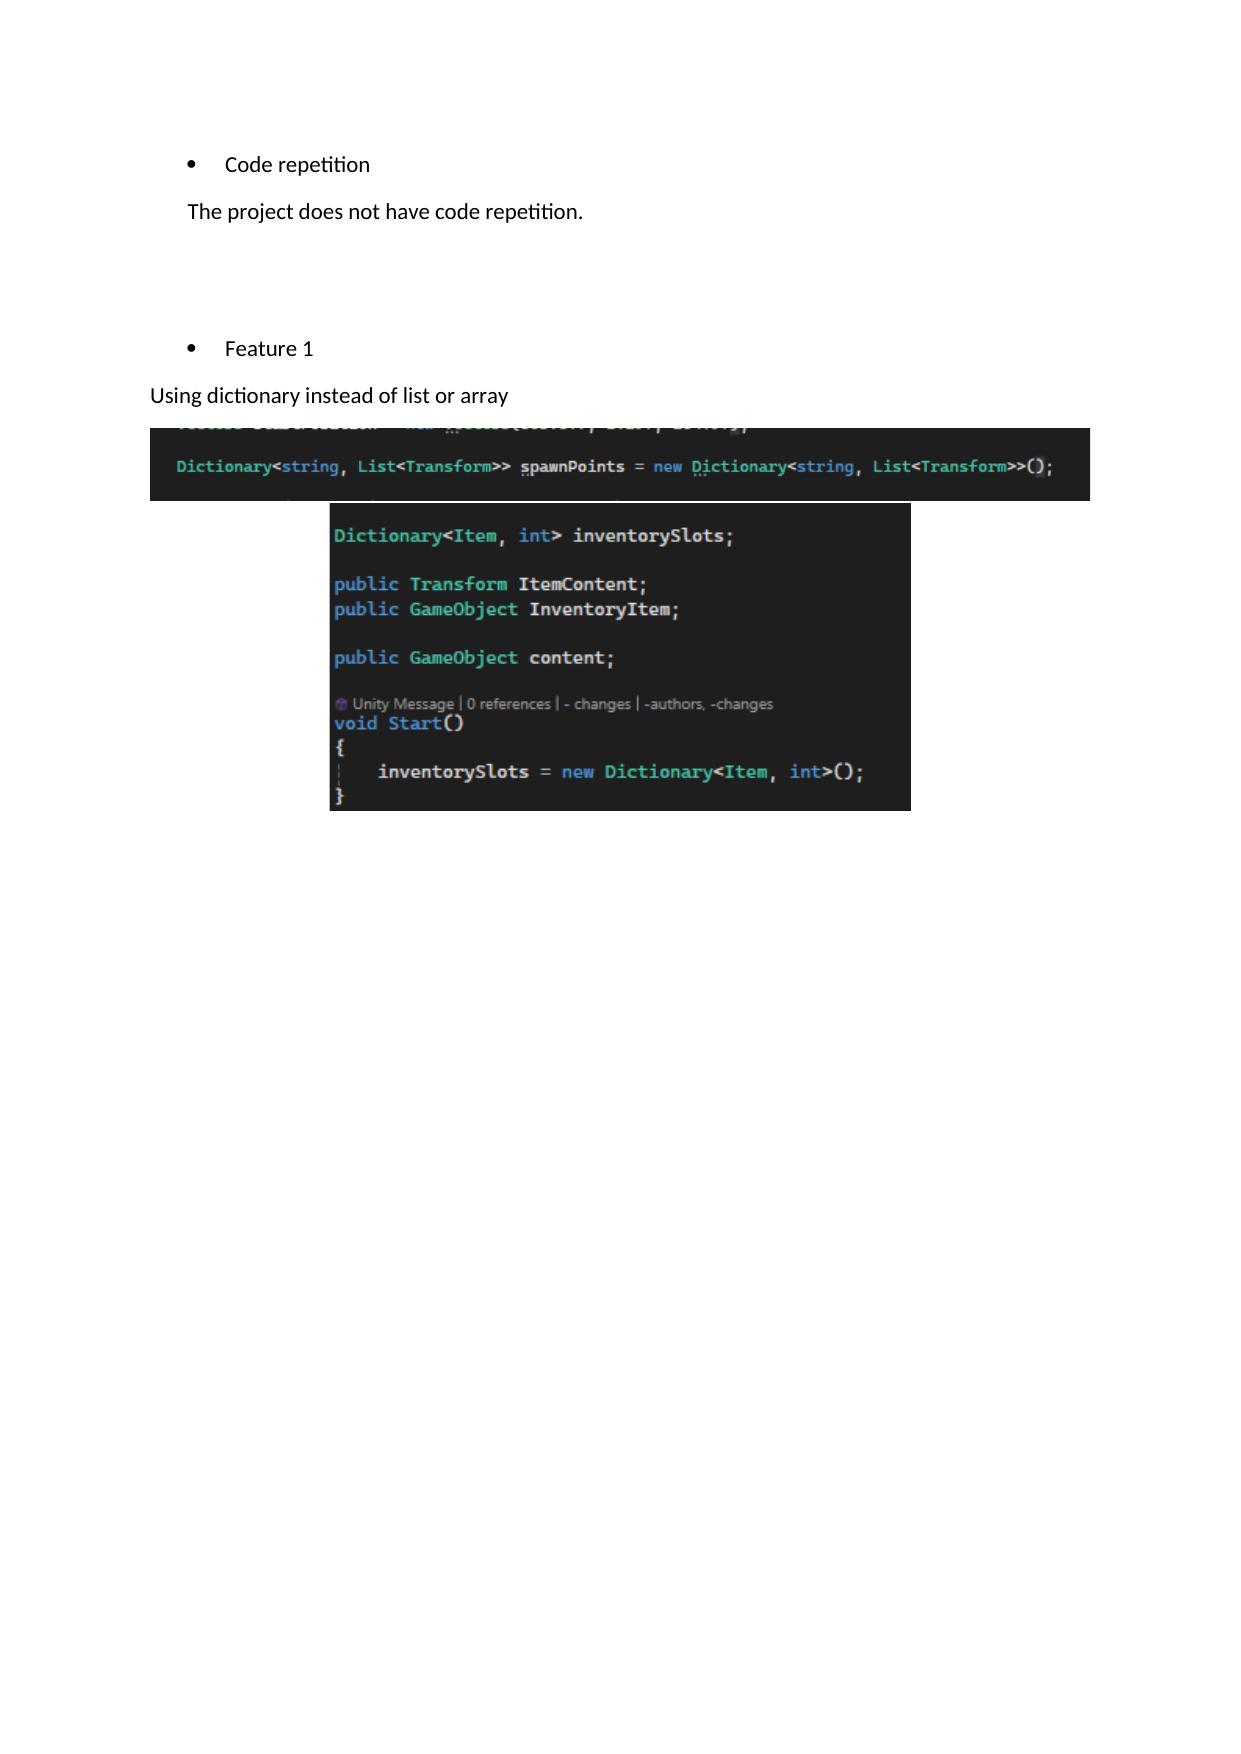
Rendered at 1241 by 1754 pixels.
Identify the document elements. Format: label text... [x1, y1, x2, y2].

list Code repetition [187, 150, 1090, 178]
picture [329, 503, 911, 811]
text Using dictionary instead of list or array [150, 381, 1090, 409]
picture [150, 428, 1091, 501]
list Feature 1 [187, 334, 1090, 362]
text The project does not have code repetition. [187, 197, 1090, 225]
